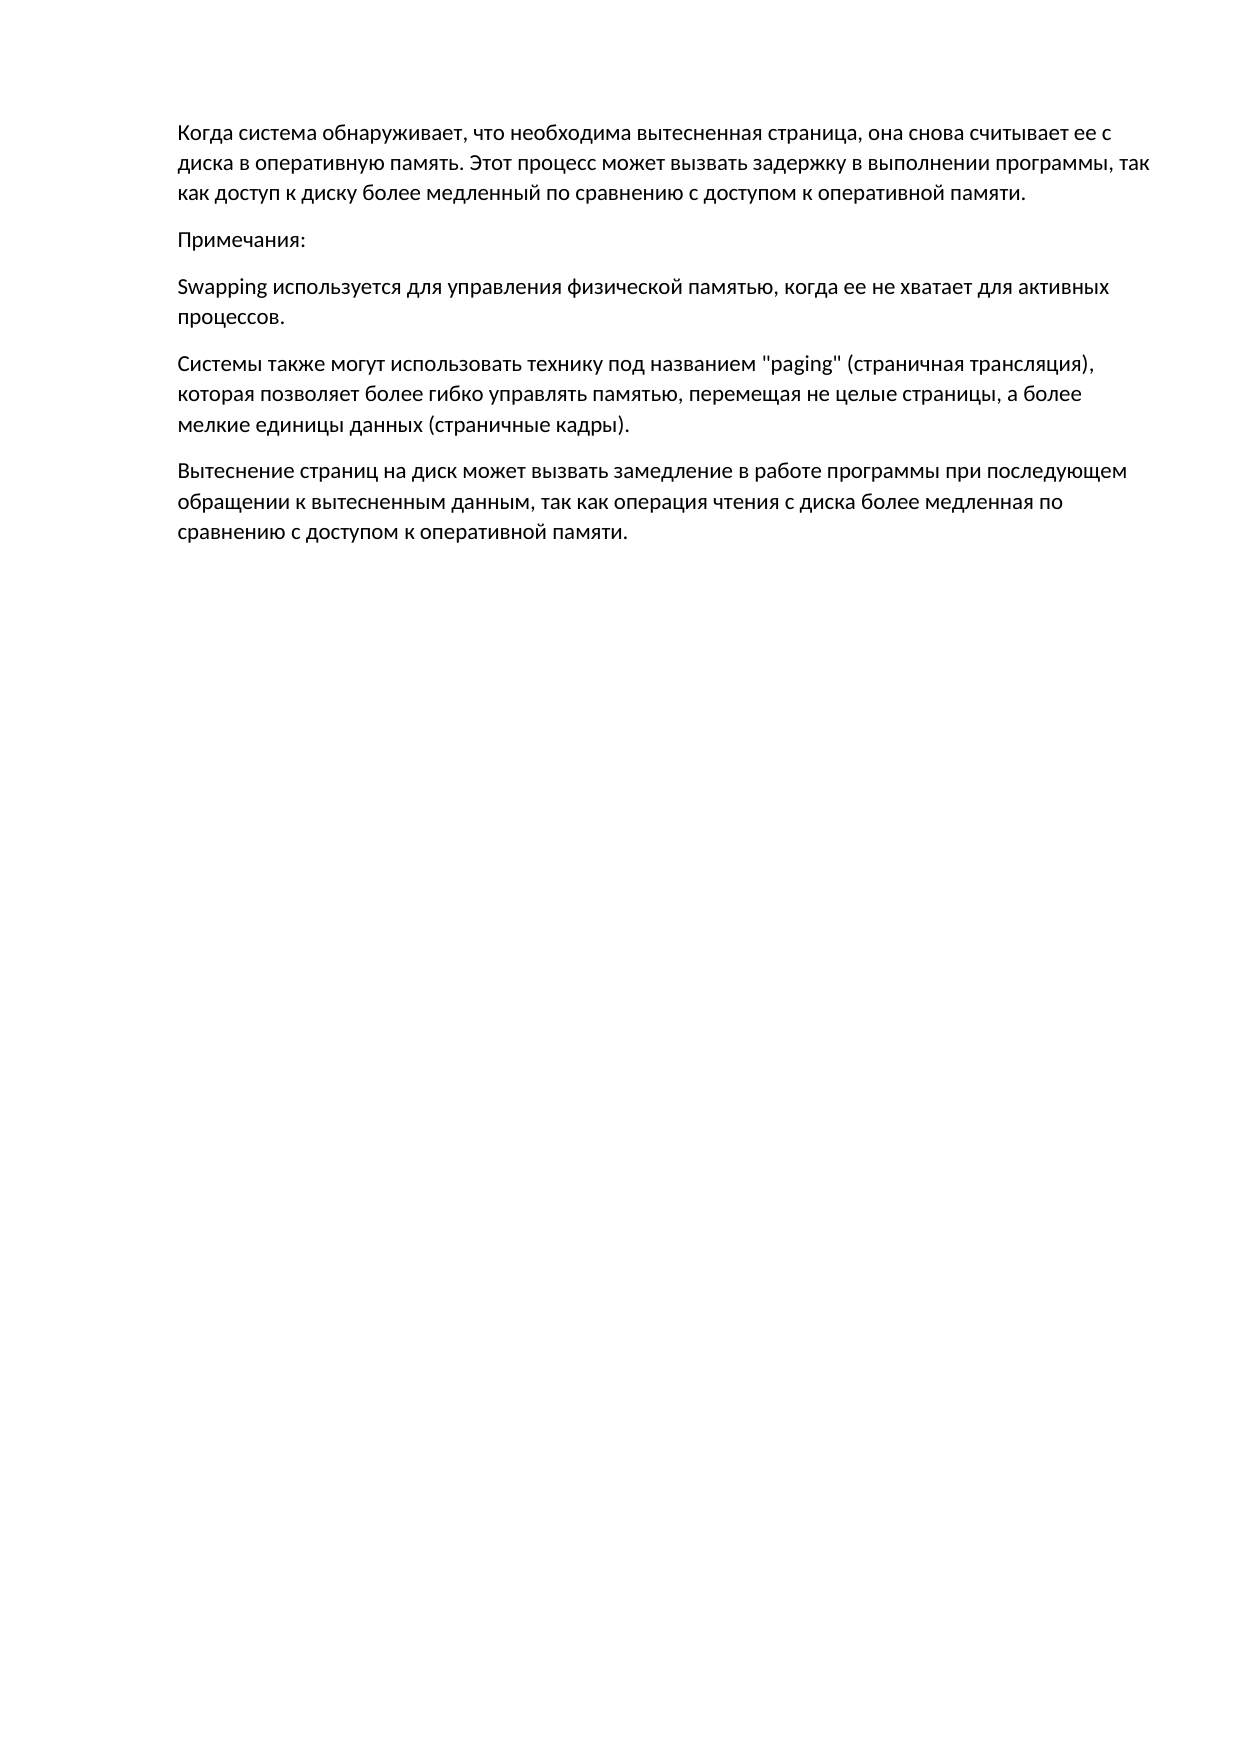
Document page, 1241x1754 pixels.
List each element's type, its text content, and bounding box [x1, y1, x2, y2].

text Вытеснение страниц на диск может вызвать замедление в работе программы при последующем обращении к вытесненным данным, так как операция чтения с диска более медленная по сравнению с доступом к оперативной памяти. [177, 457, 1152, 545]
text Примечания: [177, 225, 1152, 253]
text Когда система обнаруживает, что необходима вытесненная страница, она снова считывает ее с диска в оперативную память. Этот процесс может вызвать задержку в выполнении программы, так как доступ к диску более медленный по сравнению с доступом к оперативной памяти. [177, 118, 1152, 207]
text Системы также могут использовать технику под названием "paging" (страничная трансляция), которая позволяет более гибко управлять памятью, перемещая не целые страницы, а более мелкие единицы данных (страничные кадры). [177, 349, 1152, 438]
text Swapping используется для управления физической памятью, когда ее не хватает для активных процессов. [177, 272, 1152, 331]
